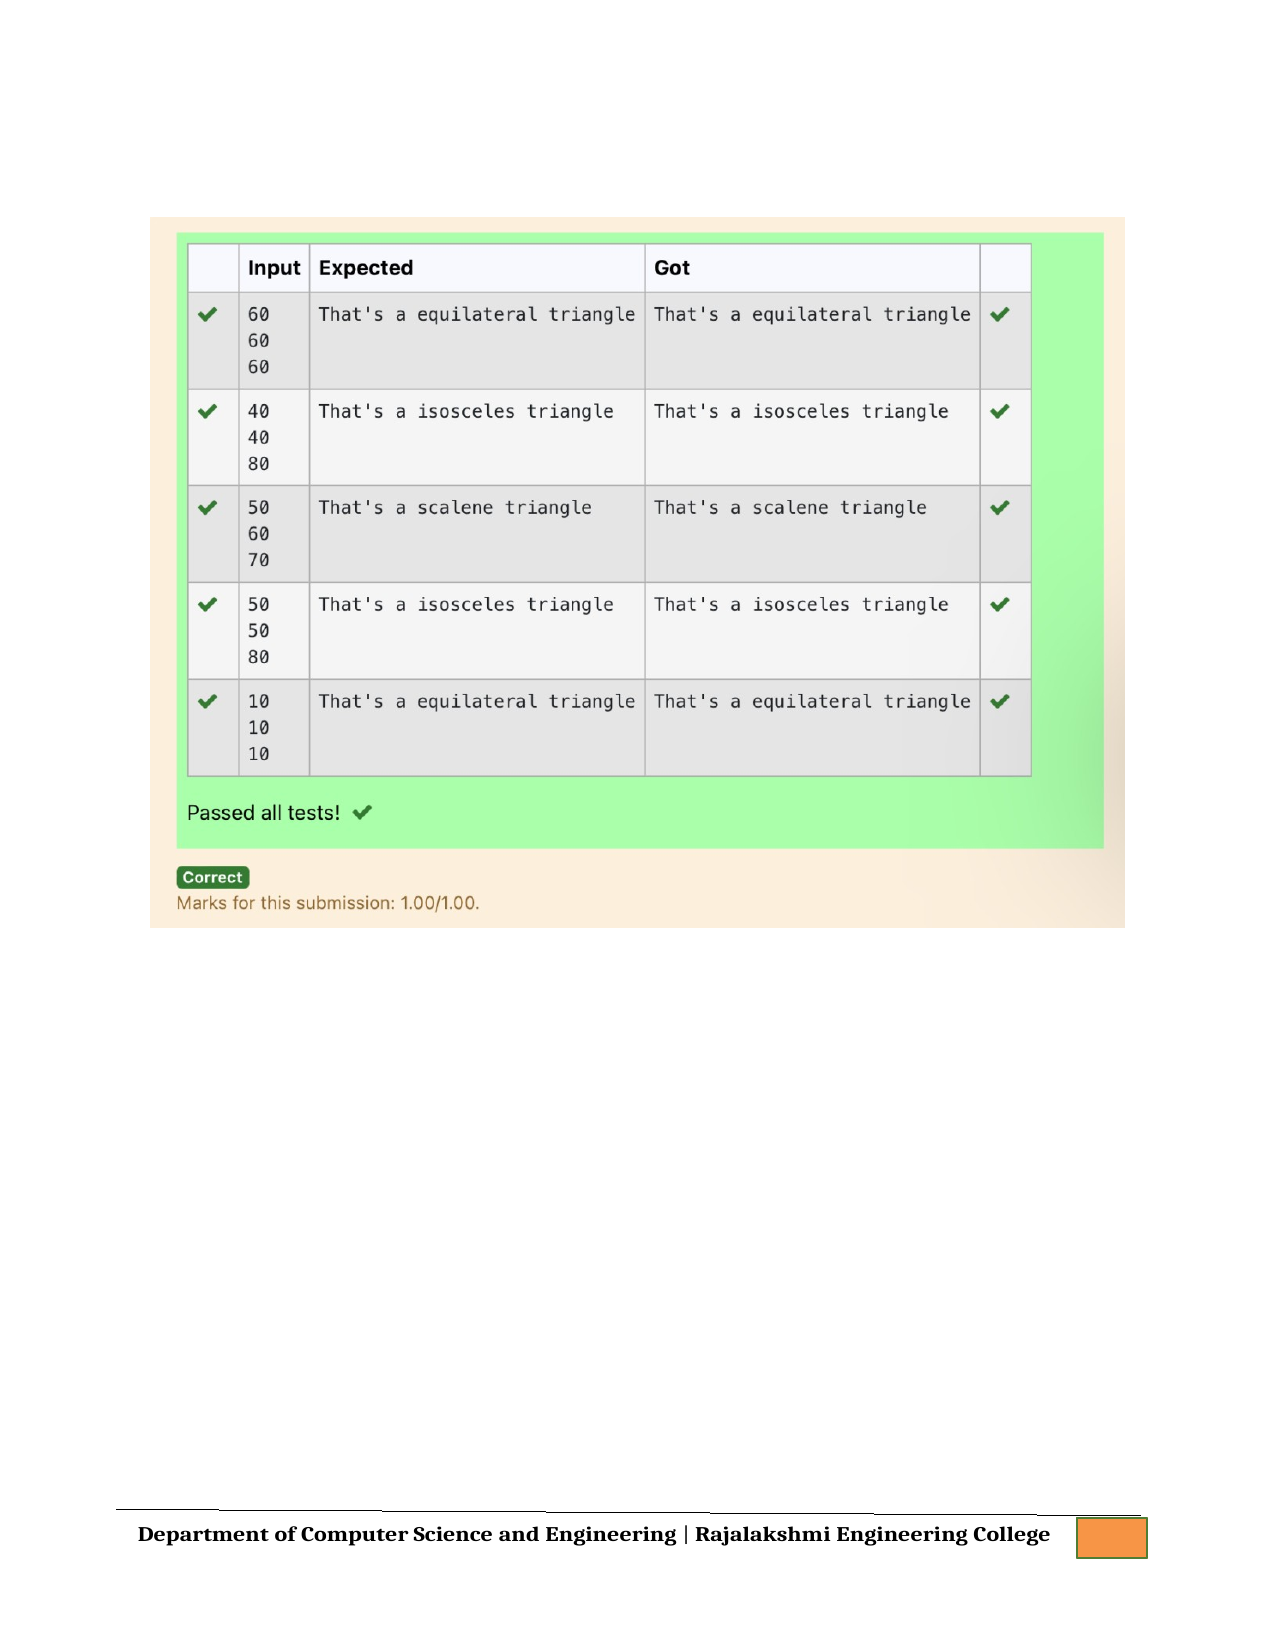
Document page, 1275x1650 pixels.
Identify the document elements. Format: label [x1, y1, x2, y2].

picture [150, 217, 1125, 928]
